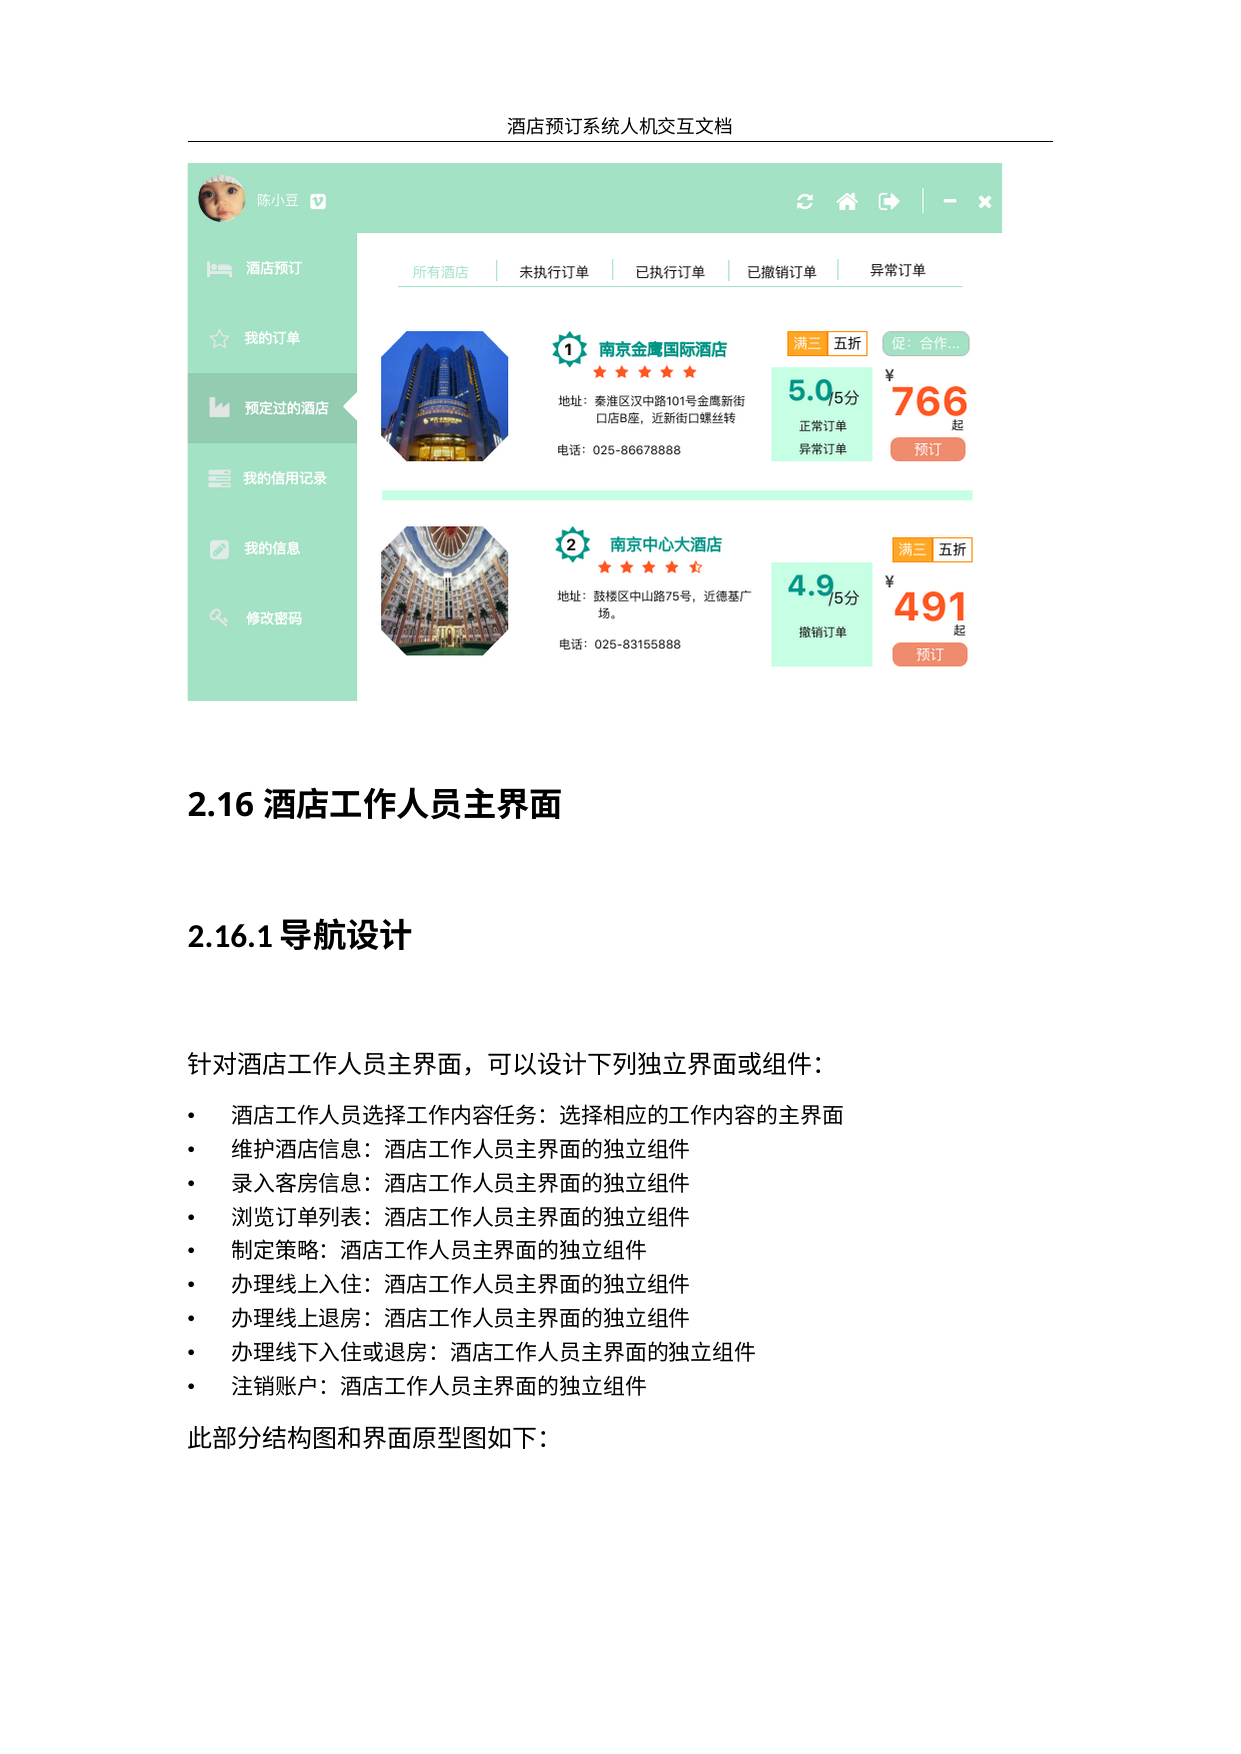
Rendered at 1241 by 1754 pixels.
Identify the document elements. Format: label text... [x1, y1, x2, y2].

list 浏览订单列表：酒店工作人员主界面的独立组件 [187, 1198, 1053, 1232]
list 注销账户：酒店工作人员主界面的独立组件 [187, 1368, 1053, 1402]
subtitle 2.16 酒店工作人员主界面 [187, 768, 1053, 836]
text 针对酒店工作人员主界面，可以设计下列独立界面或组件： [187, 1029, 1053, 1097]
list 录入客房信息：酒店工作人员主界面的独立组件 [187, 1164, 1053, 1198]
list 酒店工作人员选择工作内容任务：选择相应的工作内容的主界面 [187, 1097, 1053, 1131]
list 办理线上退房：酒店工作人员主界面的独立组件 [187, 1300, 1053, 1334]
subtitle 2.16.1导航设计 [187, 898, 1053, 966]
text 此部分结构图和界面原型图如下： [187, 1402, 1053, 1470]
picture [187, 163, 1003, 701]
list 办理线上入住：酒店工作人员主界面的独立组件 [187, 1266, 1053, 1300]
list 办理线下入住或退房：酒店工作人员主界面的独立组件 [187, 1334, 1053, 1368]
list 维护酒店信息：酒店工作人员主界面的独立组件 [187, 1131, 1053, 1164]
list 制定策略：酒店工作人员主界面的独立组件 [187, 1232, 1053, 1266]
